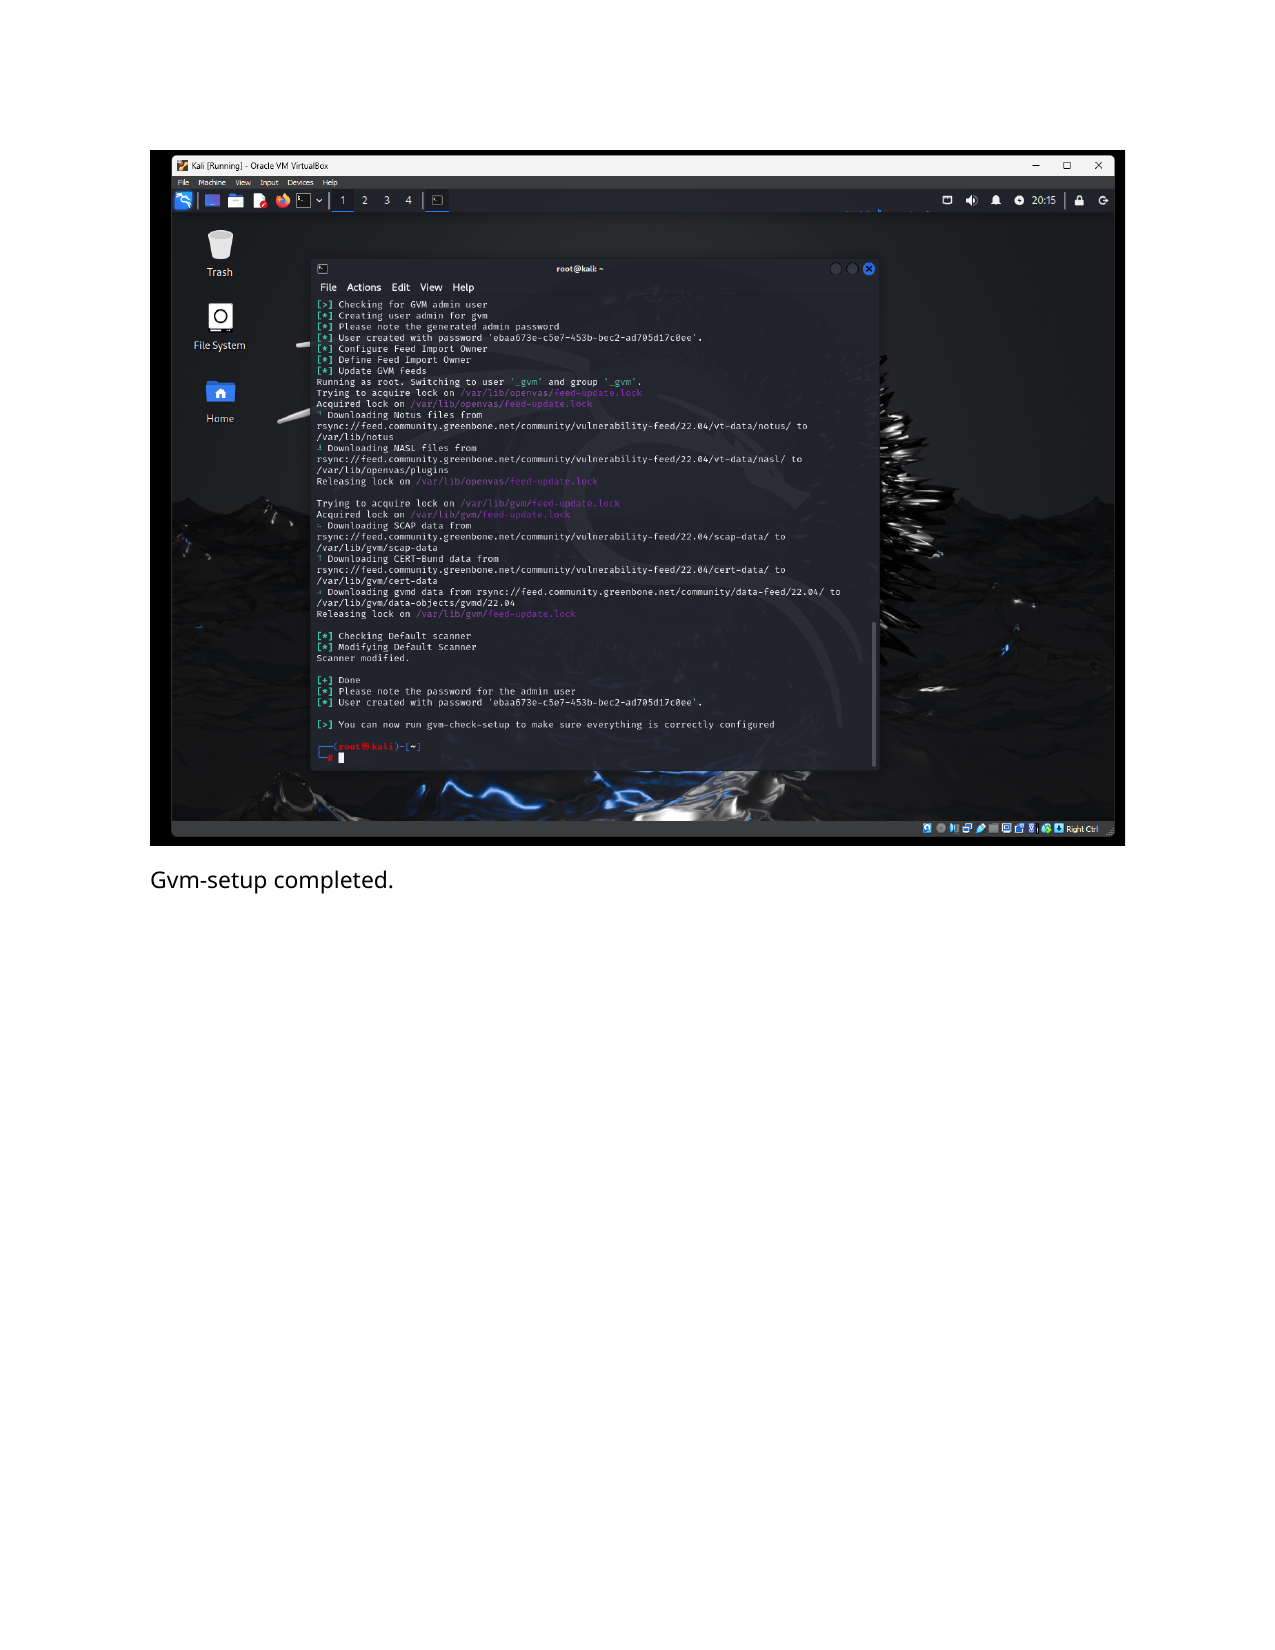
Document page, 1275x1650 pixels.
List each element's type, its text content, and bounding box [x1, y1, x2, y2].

picture [150, 150, 1125, 846]
text Gvm-setup completed. [150, 864, 1125, 896]
